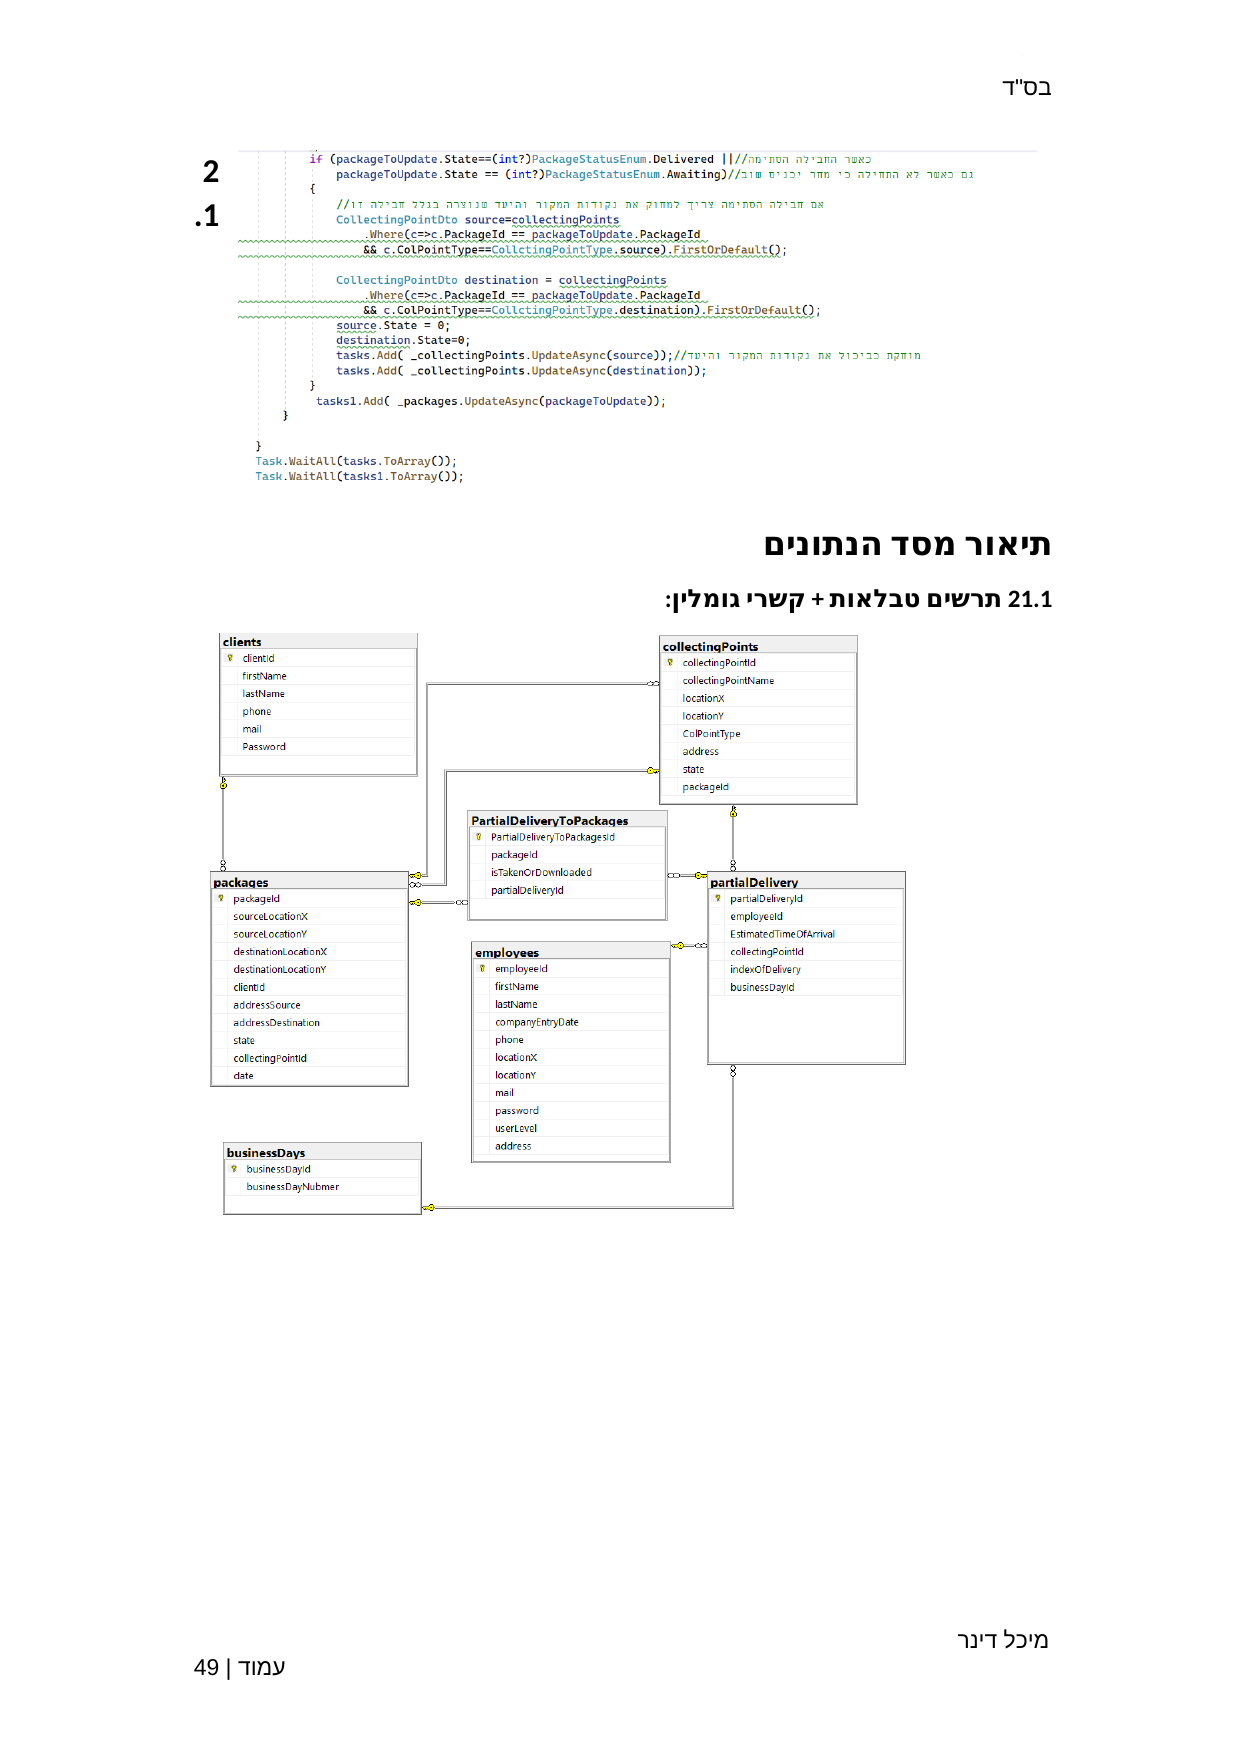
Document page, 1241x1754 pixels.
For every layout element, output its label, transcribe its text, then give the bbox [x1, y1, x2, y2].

text 21. תיאור מסד הנתונים [187, 150, 1053, 564]
text 21.1 תרשים טבלאות + קשרי גומלין: [187, 584, 1053, 614]
